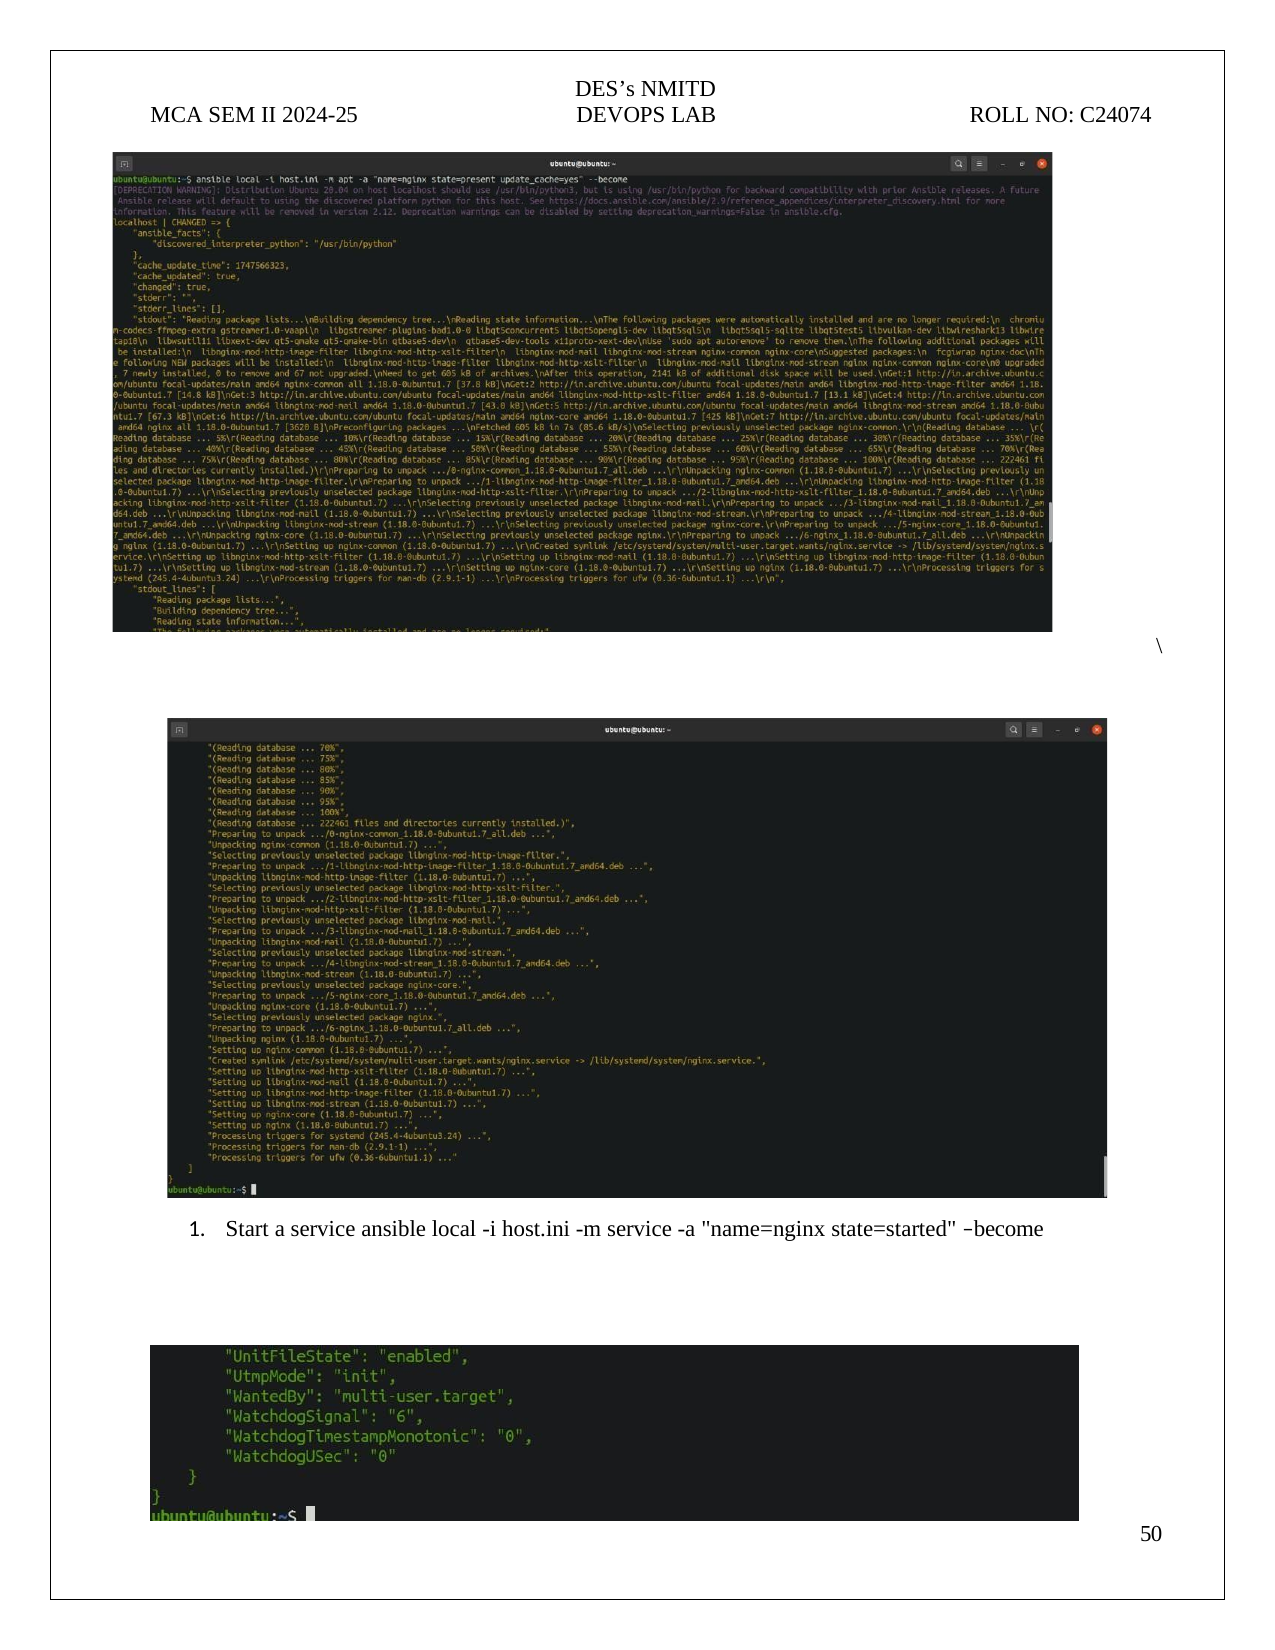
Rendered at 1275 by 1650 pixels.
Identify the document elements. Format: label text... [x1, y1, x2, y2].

picture [150, 1345, 1079, 1521]
picture [167, 718, 1108, 1198]
text \ [199, 632, 1163, 658]
picture [112, 152, 1053, 632]
